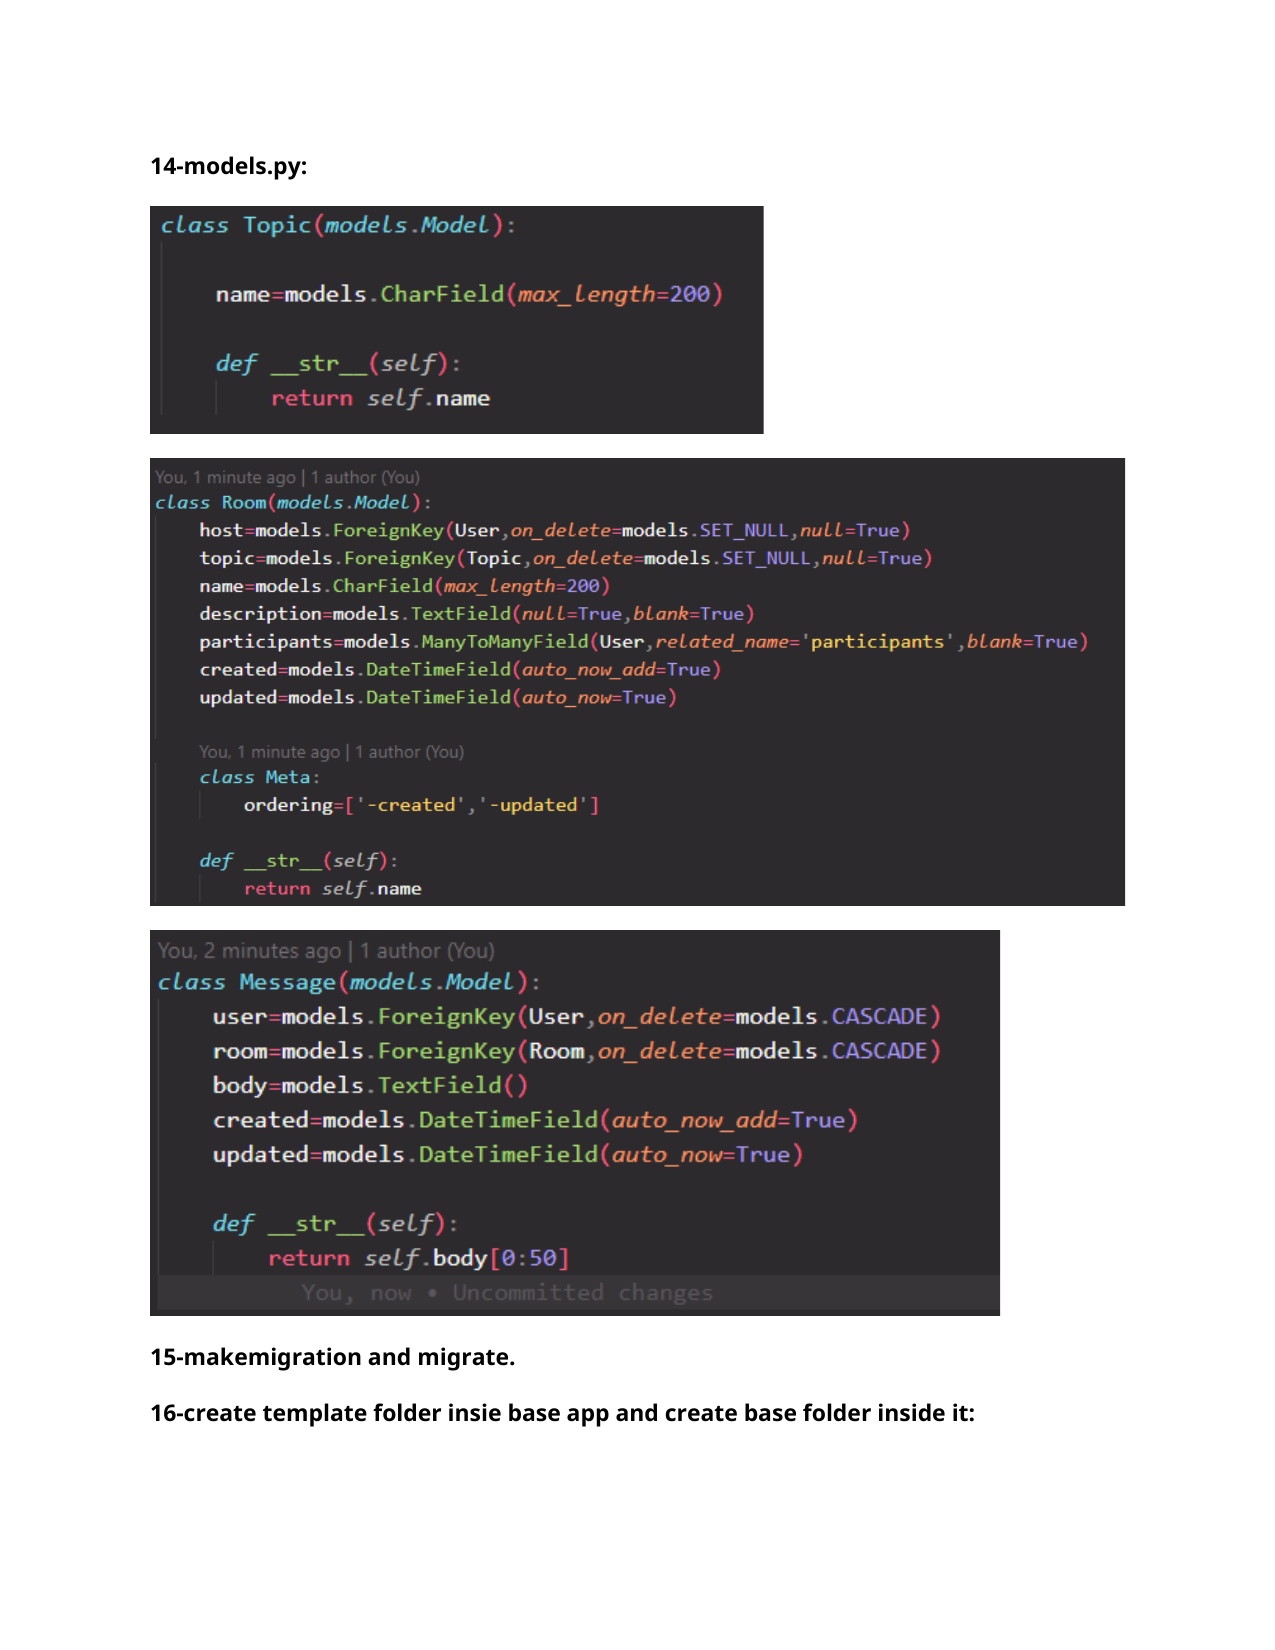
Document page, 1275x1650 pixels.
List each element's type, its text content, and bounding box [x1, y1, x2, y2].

text 16-create template folder insie base app and create base folder inside it: [150, 1397, 1125, 1429]
picture [150, 458, 1125, 906]
text 15-makemigration and migrate. [150, 1341, 1125, 1372]
text 14-models.py: [150, 150, 1125, 181]
picture [150, 206, 764, 434]
picture [150, 930, 1001, 1316]
